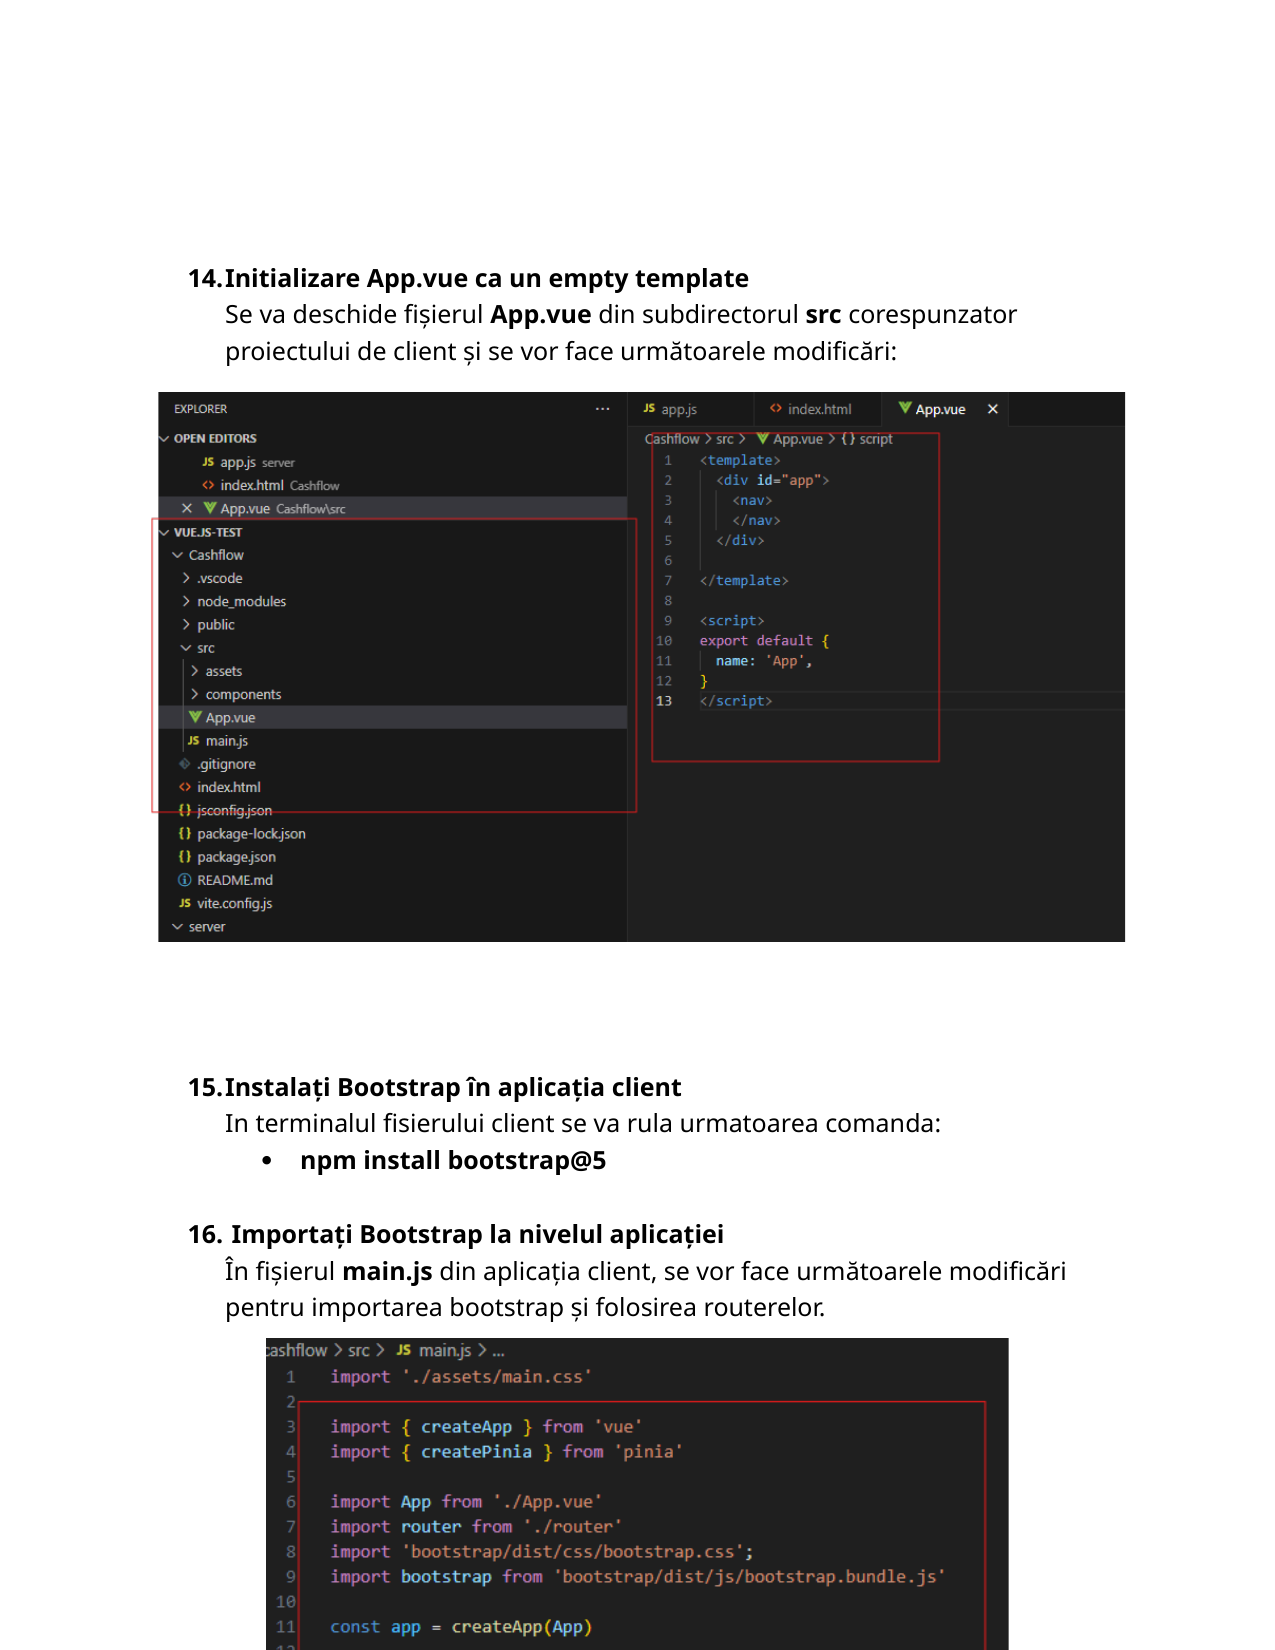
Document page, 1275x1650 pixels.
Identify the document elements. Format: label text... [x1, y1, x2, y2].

picture [266, 1338, 1009, 1650]
list În fișierul main.js din aplicația client, se vor face următoarele modificări pentru importarea bootstrap și folosirea routerelor. [225, 1253, 1125, 1324]
list In terminalul fisierului client se va rula urmatoarea comanda: [225, 1106, 1125, 1140]
list Instalați Bootstrap în aplicația client [187, 1069, 1125, 1103]
list Initializare App.vue ca un empty template [187, 260, 1125, 294]
picture [150, 392, 1125, 942]
list Se va deschide fișierul App.vue din subdirectorul src corespunzator proiectului de client și se vor face următoarele modificări: [225, 297, 1125, 368]
list Importați Bootstrap la nivelul aplicației [187, 1216, 1125, 1250]
list npm install bootstrap@5 [262, 1143, 1125, 1177]
